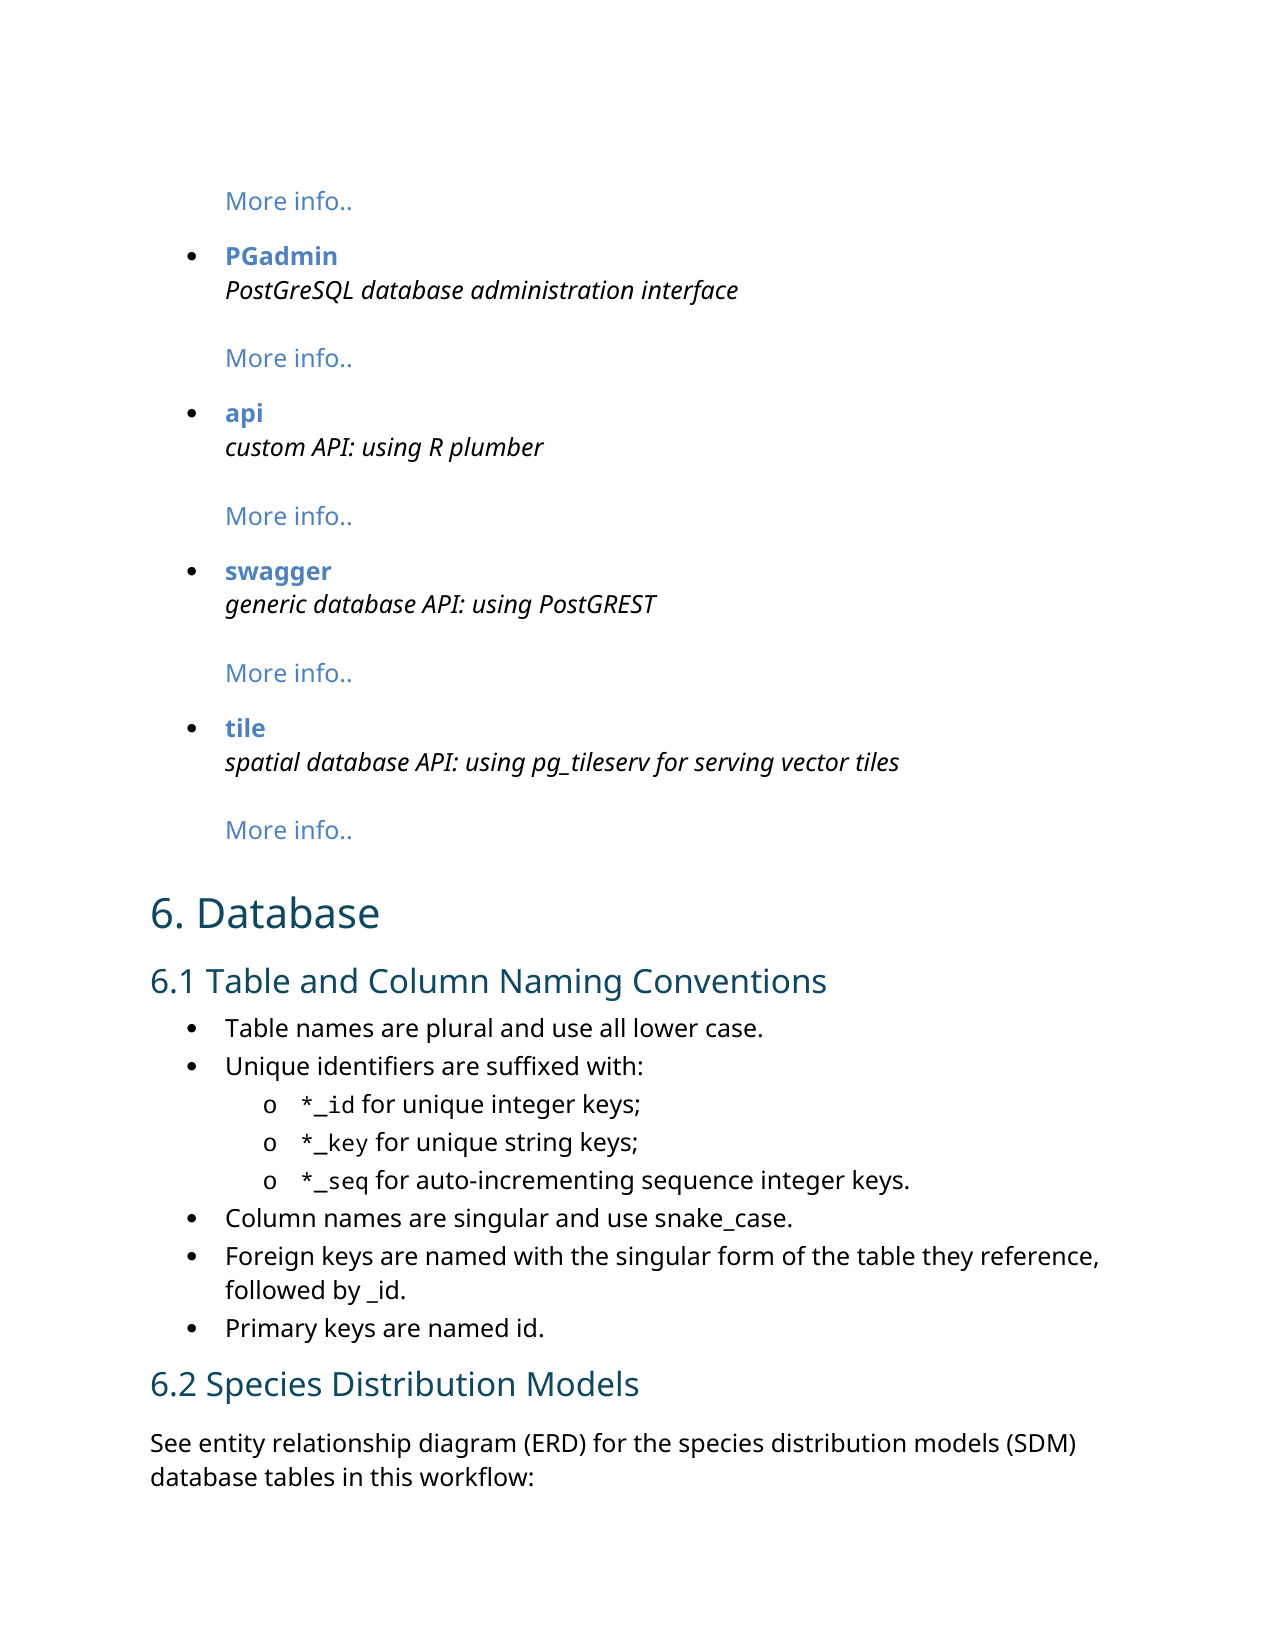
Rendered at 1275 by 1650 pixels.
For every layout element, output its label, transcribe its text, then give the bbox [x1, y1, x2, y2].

list *_seq for auto-incrementing sequence integer keys. [262, 1163, 1125, 1197]
list *_id for unique integer keys; [262, 1087, 1125, 1121]
list api custom API: using R plumber More info.. [187, 396, 1125, 532]
list tile spatial database API: using pg_tileserv for serving vector tiles More info.. [187, 710, 1125, 846]
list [187, 150, 1125, 218]
list PGadmin PostGreSQL database administration interface More info.. [187, 239, 1125, 375]
subtitle 6.2 Species Distribution Models [150, 1361, 1125, 1407]
list swagger generic database API: using PostGREST More info.. [187, 553, 1125, 689]
subtitle 6. Database [150, 884, 1125, 941]
subtitle 6.1 Table and Column Naming Conventions [150, 957, 1125, 1003]
list Column names are singular and use snake_case. [187, 1201, 1125, 1235]
list *_key for unique string keys; [262, 1125, 1125, 1159]
list Unique identifiers are suffixed with: [187, 1049, 1125, 1083]
list Table names are plural and use all lower case. [187, 1011, 1125, 1045]
list Foreign keys are named with the singular form of the table they reference, followed by _id. [187, 1239, 1125, 1307]
text See entity relationship diagram (ERD) for the species distribution models (SDM) database tables in this workflow: [150, 1425, 1125, 1493]
list Primary keys are named id. [187, 1311, 1125, 1344]
